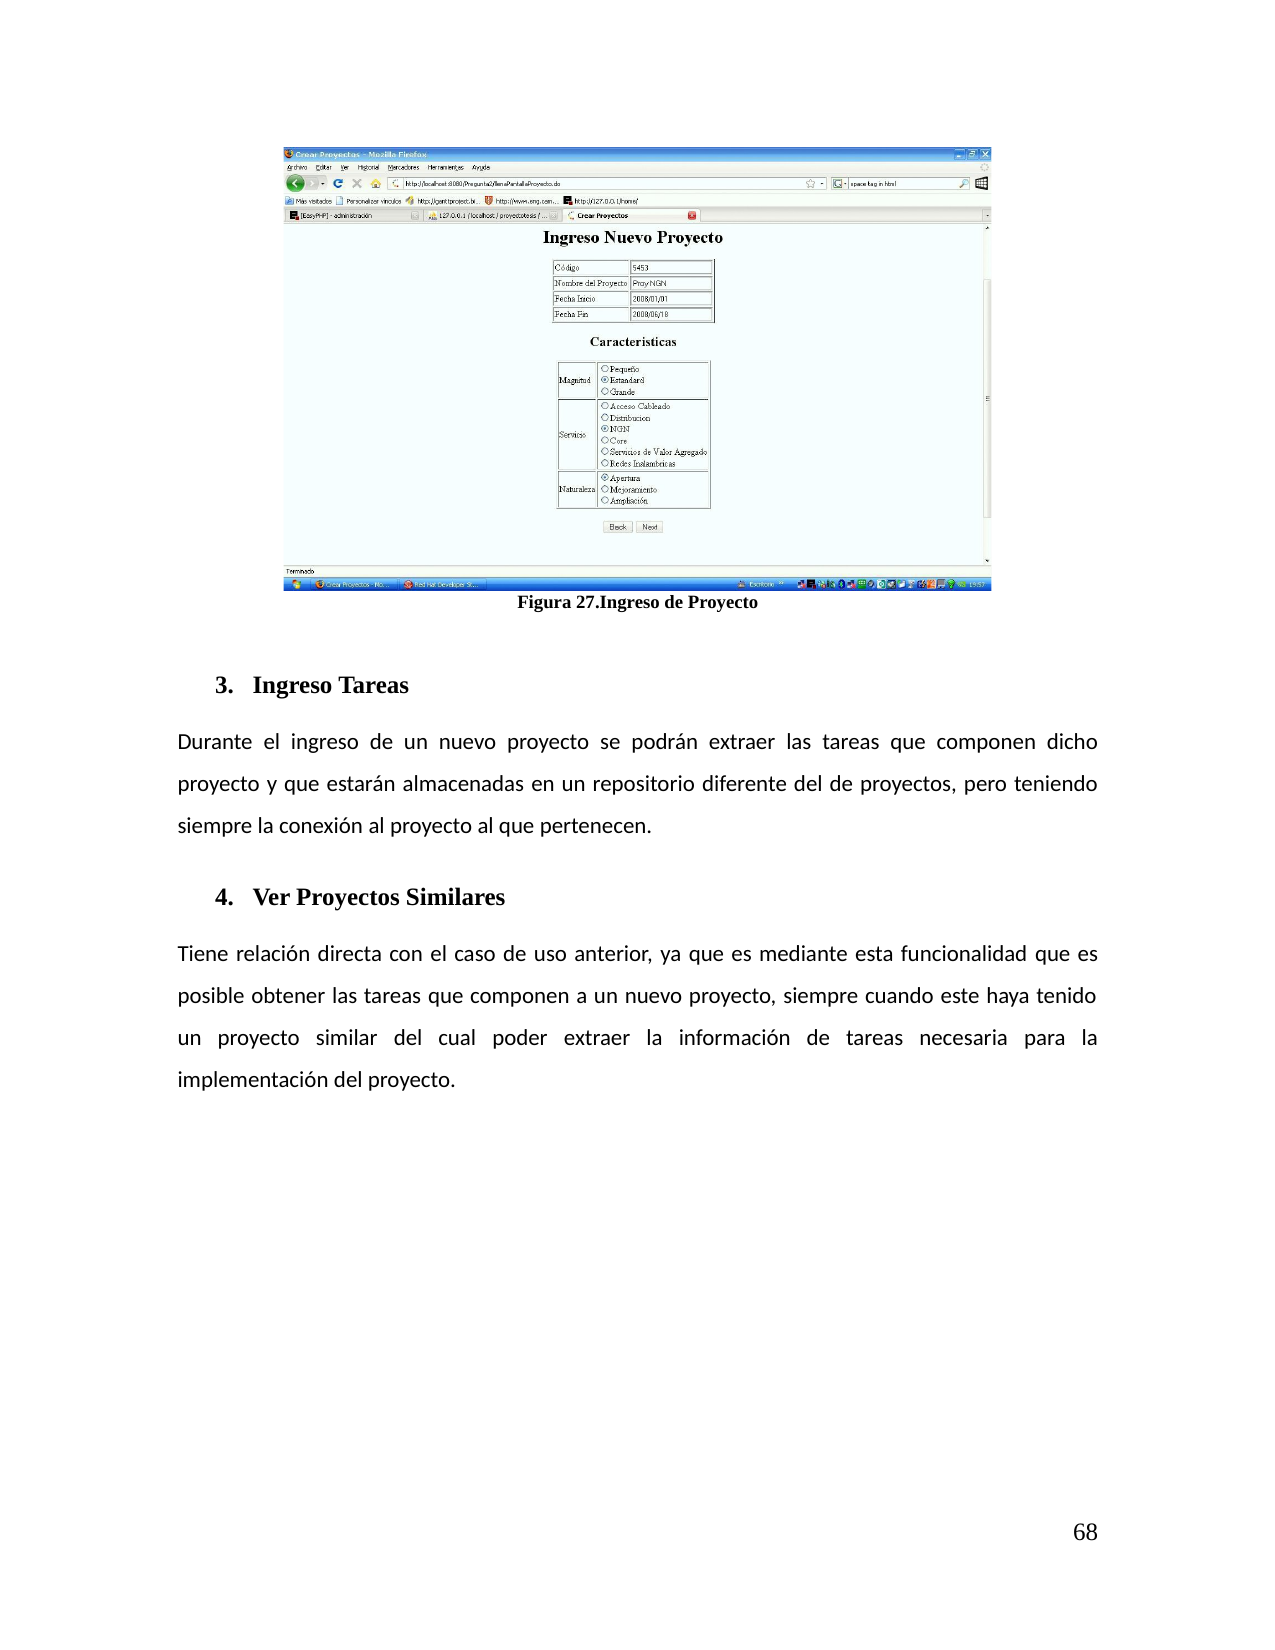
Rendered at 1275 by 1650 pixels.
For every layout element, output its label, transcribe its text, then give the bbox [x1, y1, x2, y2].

list Ingreso Tareas [215, 670, 1098, 698]
picture [283, 147, 992, 591]
text Durante el ingreso de un nuevo proyecto se podrán extraer las tareas que componen dicho proyecto y que estarán almacenadas en un repositorio diferente del de proyectos, pero teniendo siempre la conexión al proyecto al que pertenecen. [177, 727, 1098, 839]
text Figura 27.Ingreso de Proyecto [177, 591, 1098, 612]
list Ver Proyectos Similares [215, 882, 1098, 911]
text Tiene relación directa con el caso de uso anterior, ya que es mediante esta funcionalidad que es posible obtener las tareas que componen a un nuevo proyecto, siempre cuando este haya tenido un proyecto similar del cual poder extraer la información de tareas necesaria para la implementación del proyecto. [177, 939, 1098, 1093]
